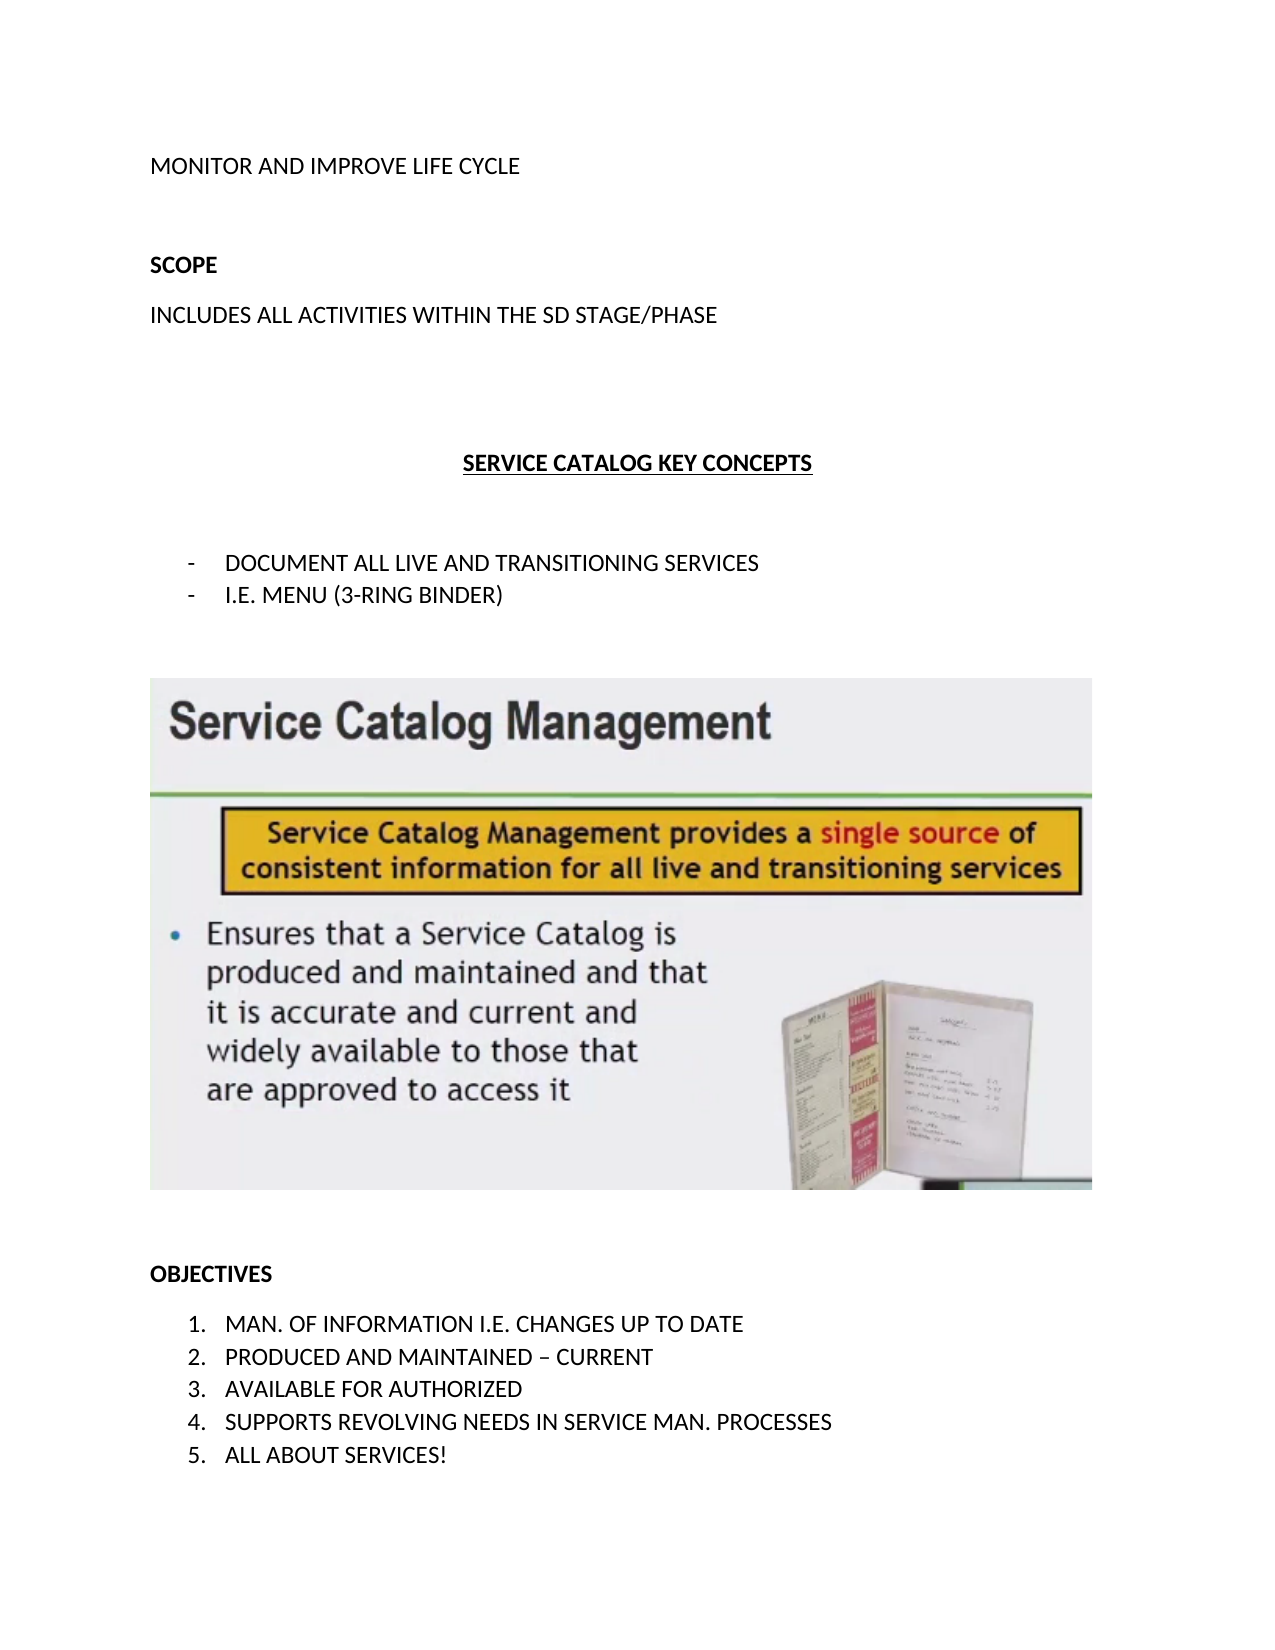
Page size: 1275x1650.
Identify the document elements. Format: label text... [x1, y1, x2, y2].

list AVAILABLE FOR AUTHORIZED [187, 1373, 1125, 1404]
text SERVICE CATALOG KEY CONCEPTS [150, 447, 1125, 478]
picture [150, 678, 1093, 1190]
text INCLUDES ALL ACTIVITIES WITHIN THE SD STAGE/PHASE [150, 299, 1125, 329]
list SUPPORTS REVOLVING NEEDS IN SERVICE MAN. PROCESSES [187, 1406, 1125, 1437]
list I.E. MENU (3-RING BINDER) [187, 579, 1125, 610]
text MONITOR AND IMPROVE LIFE CYCLE [150, 150, 1125, 181]
list MAN. OF INFORMATION I.E. CHANGES UP TO DATE [187, 1308, 1125, 1338]
list ALL ABOUT SERVICES! [187, 1439, 1125, 1470]
text SCOPE [150, 249, 1125, 280]
list PRODUCED AND MAINTAINED – CURRENT [187, 1341, 1125, 1371]
text OBJECTIVES [150, 1258, 1125, 1289]
list DOCUMENT ALL LIVE AND TRANSITIONING SERVICES [187, 547, 1125, 577]
